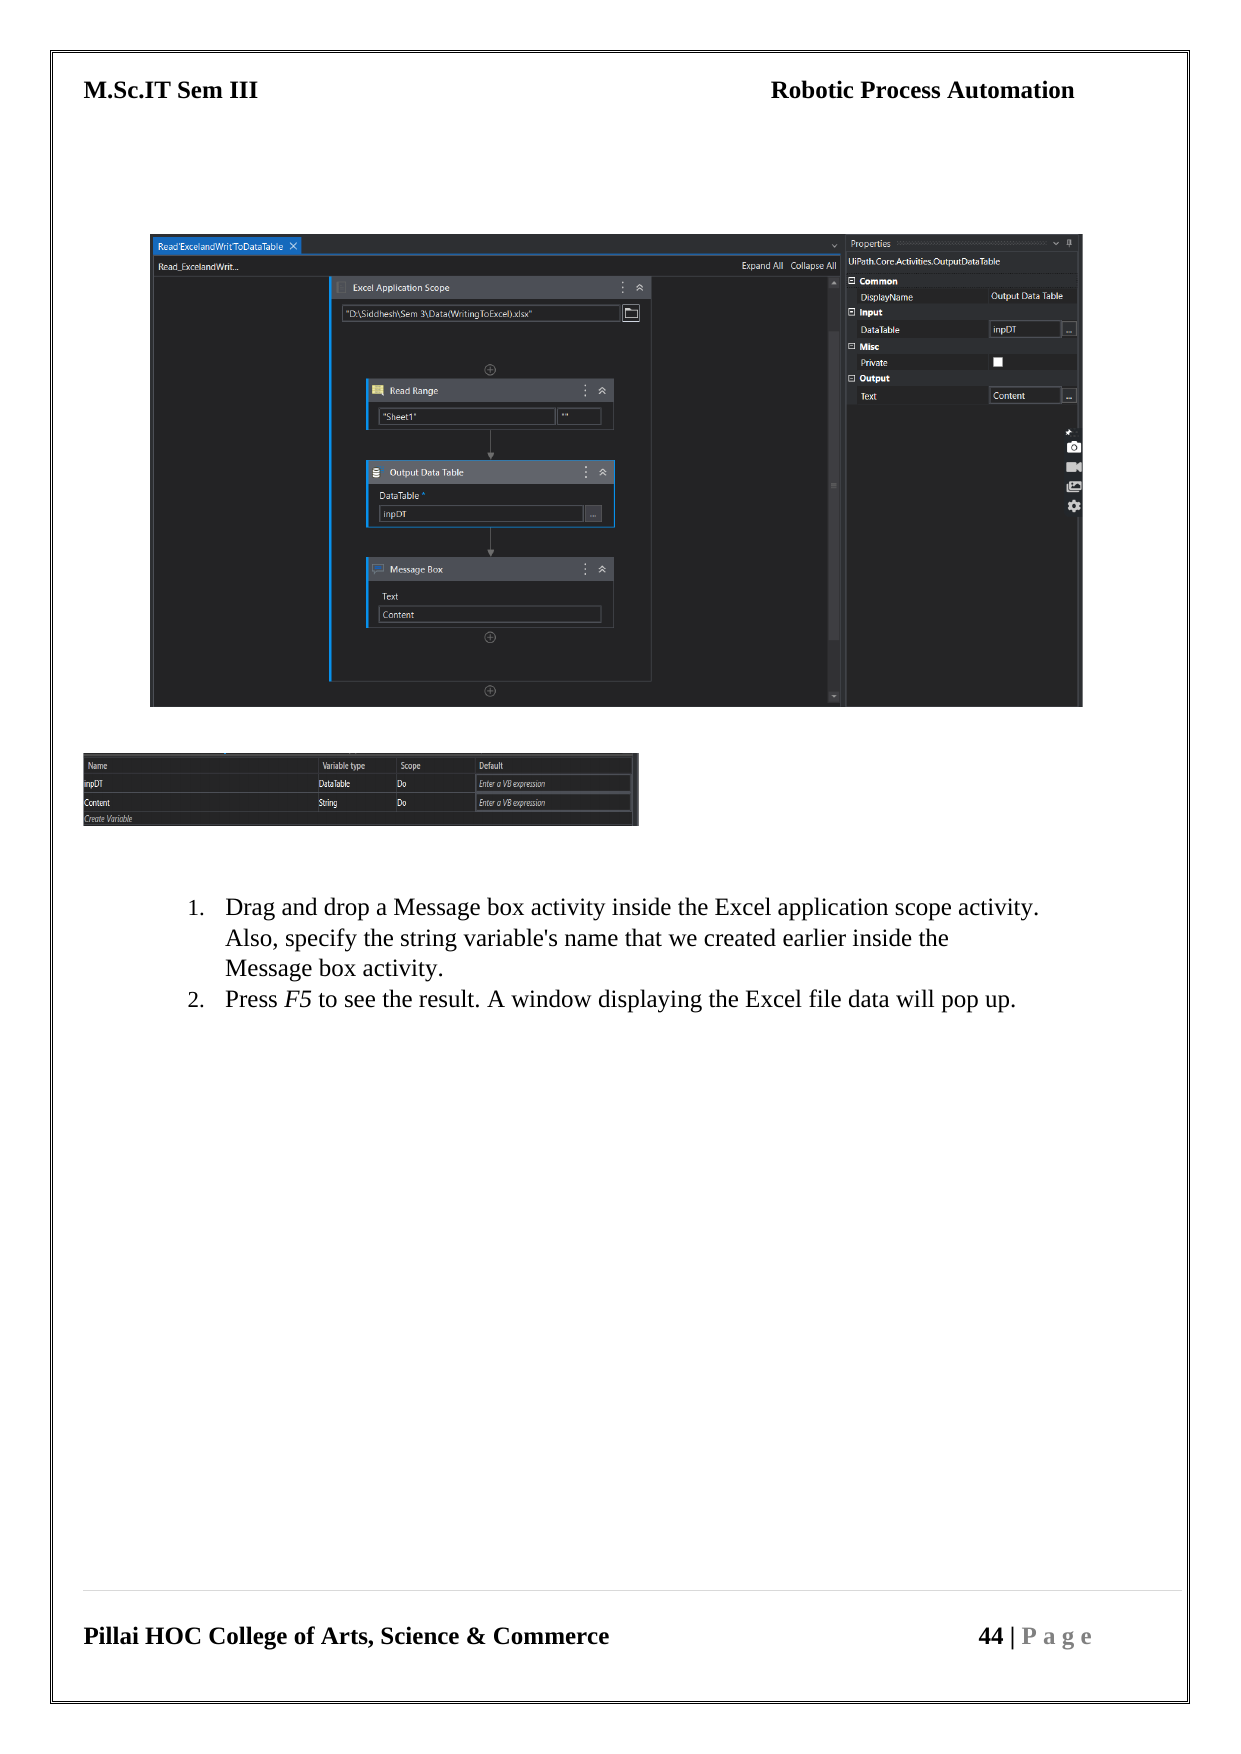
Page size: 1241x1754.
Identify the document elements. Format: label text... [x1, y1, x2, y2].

list Drag and drop a Message box activity inside the Excel application scope activity. Also, specify the string variable's name that we created earlier inside the Message box activity. [187, 892, 1040, 982]
picture [150, 234, 1083, 707]
picture [83, 753, 639, 826]
list Press F5 to see the result. A window displaying the Excel file data will pop up. [187, 984, 1182, 1013]
